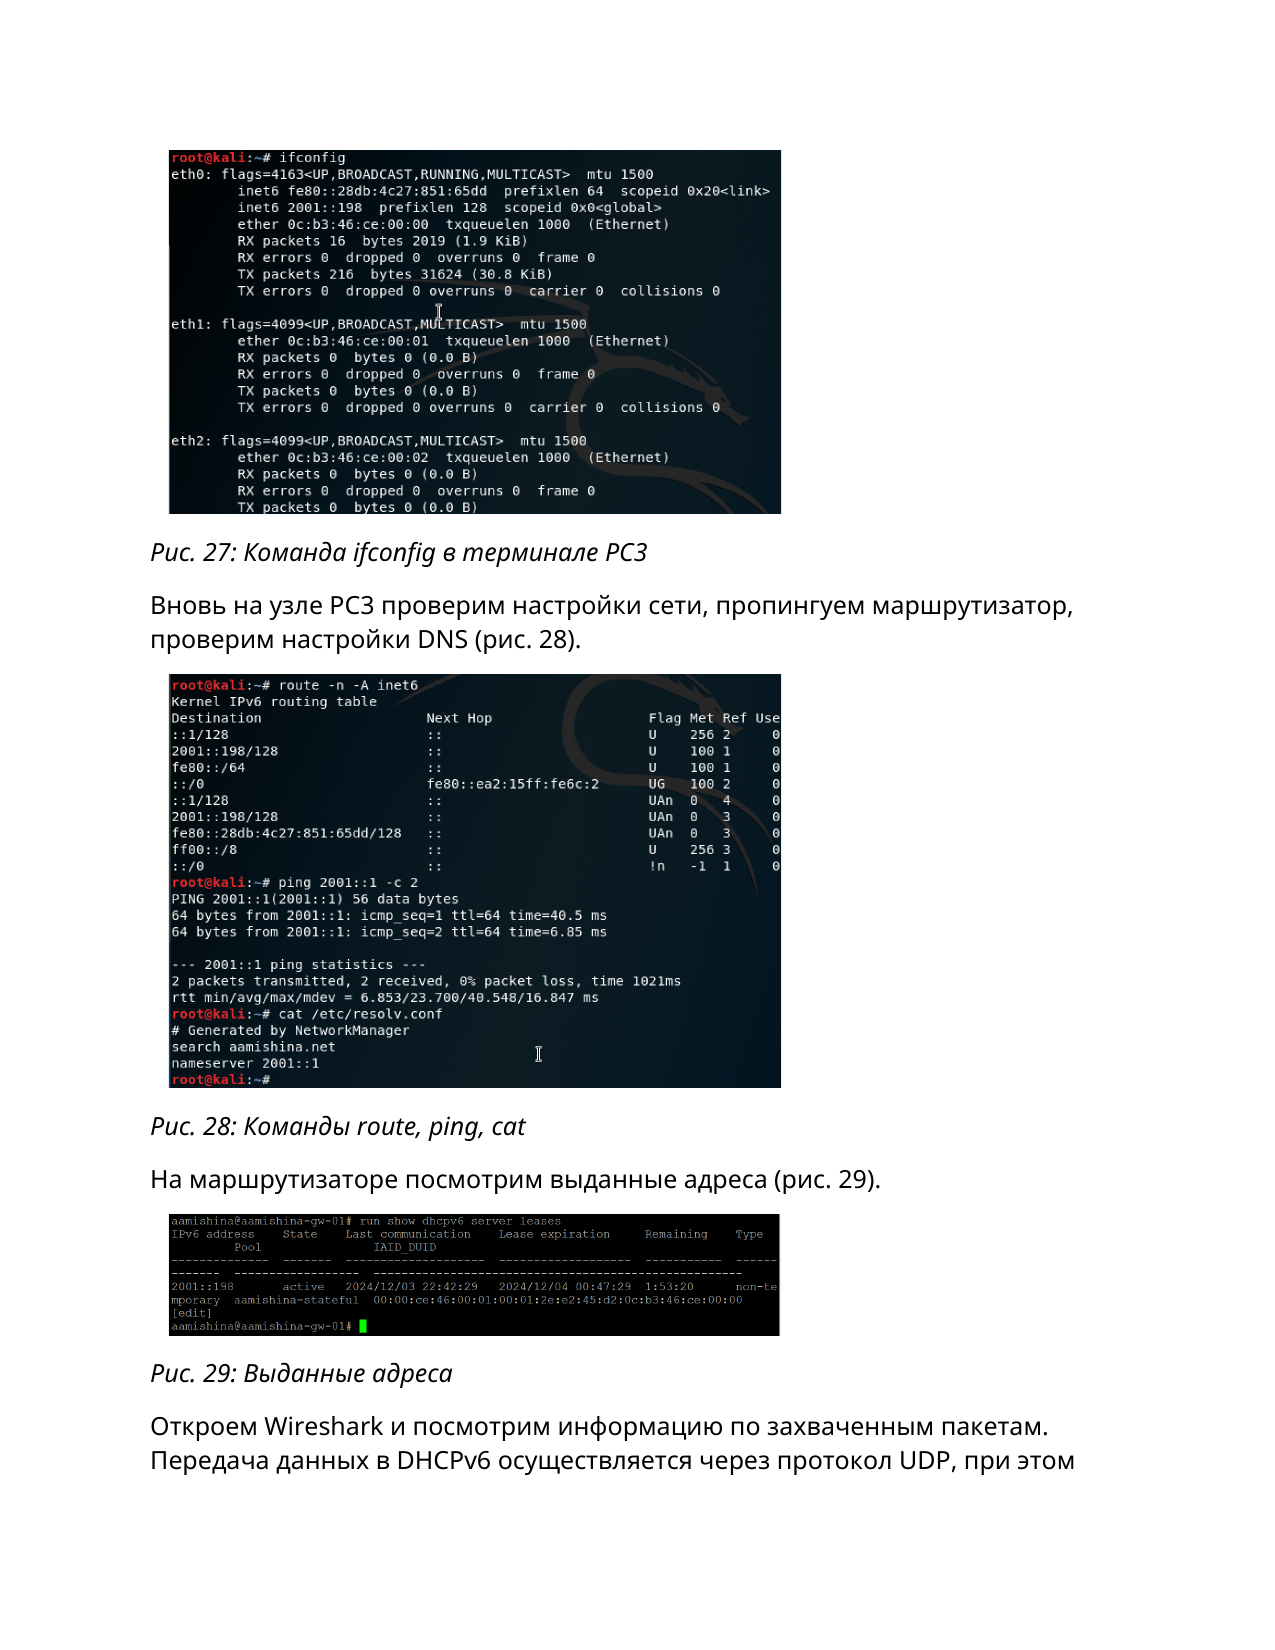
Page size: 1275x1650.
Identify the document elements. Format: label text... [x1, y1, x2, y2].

picture [168, 150, 782, 514]
text Рис. 28: Команды route, ping, cat [150, 1109, 1125, 1143]
picture [168, 1214, 782, 1336]
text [150, 1409, 1125, 1477]
text Рис. 27: Команда ifconfig в терминале PC3 [150, 535, 1125, 569]
picture [168, 674, 782, 1088]
text Рис. 29: Выданные адреса [150, 1356, 1125, 1390]
text Вновь на узле PC3 проверим настройки сети, пропингуем маршрутизатор, проверим настройки DNS (рис. 28). [150, 587, 1125, 656]
text На маршрутизаторе посмотрим выданные адреса (рис. 29). [150, 1162, 1125, 1196]
